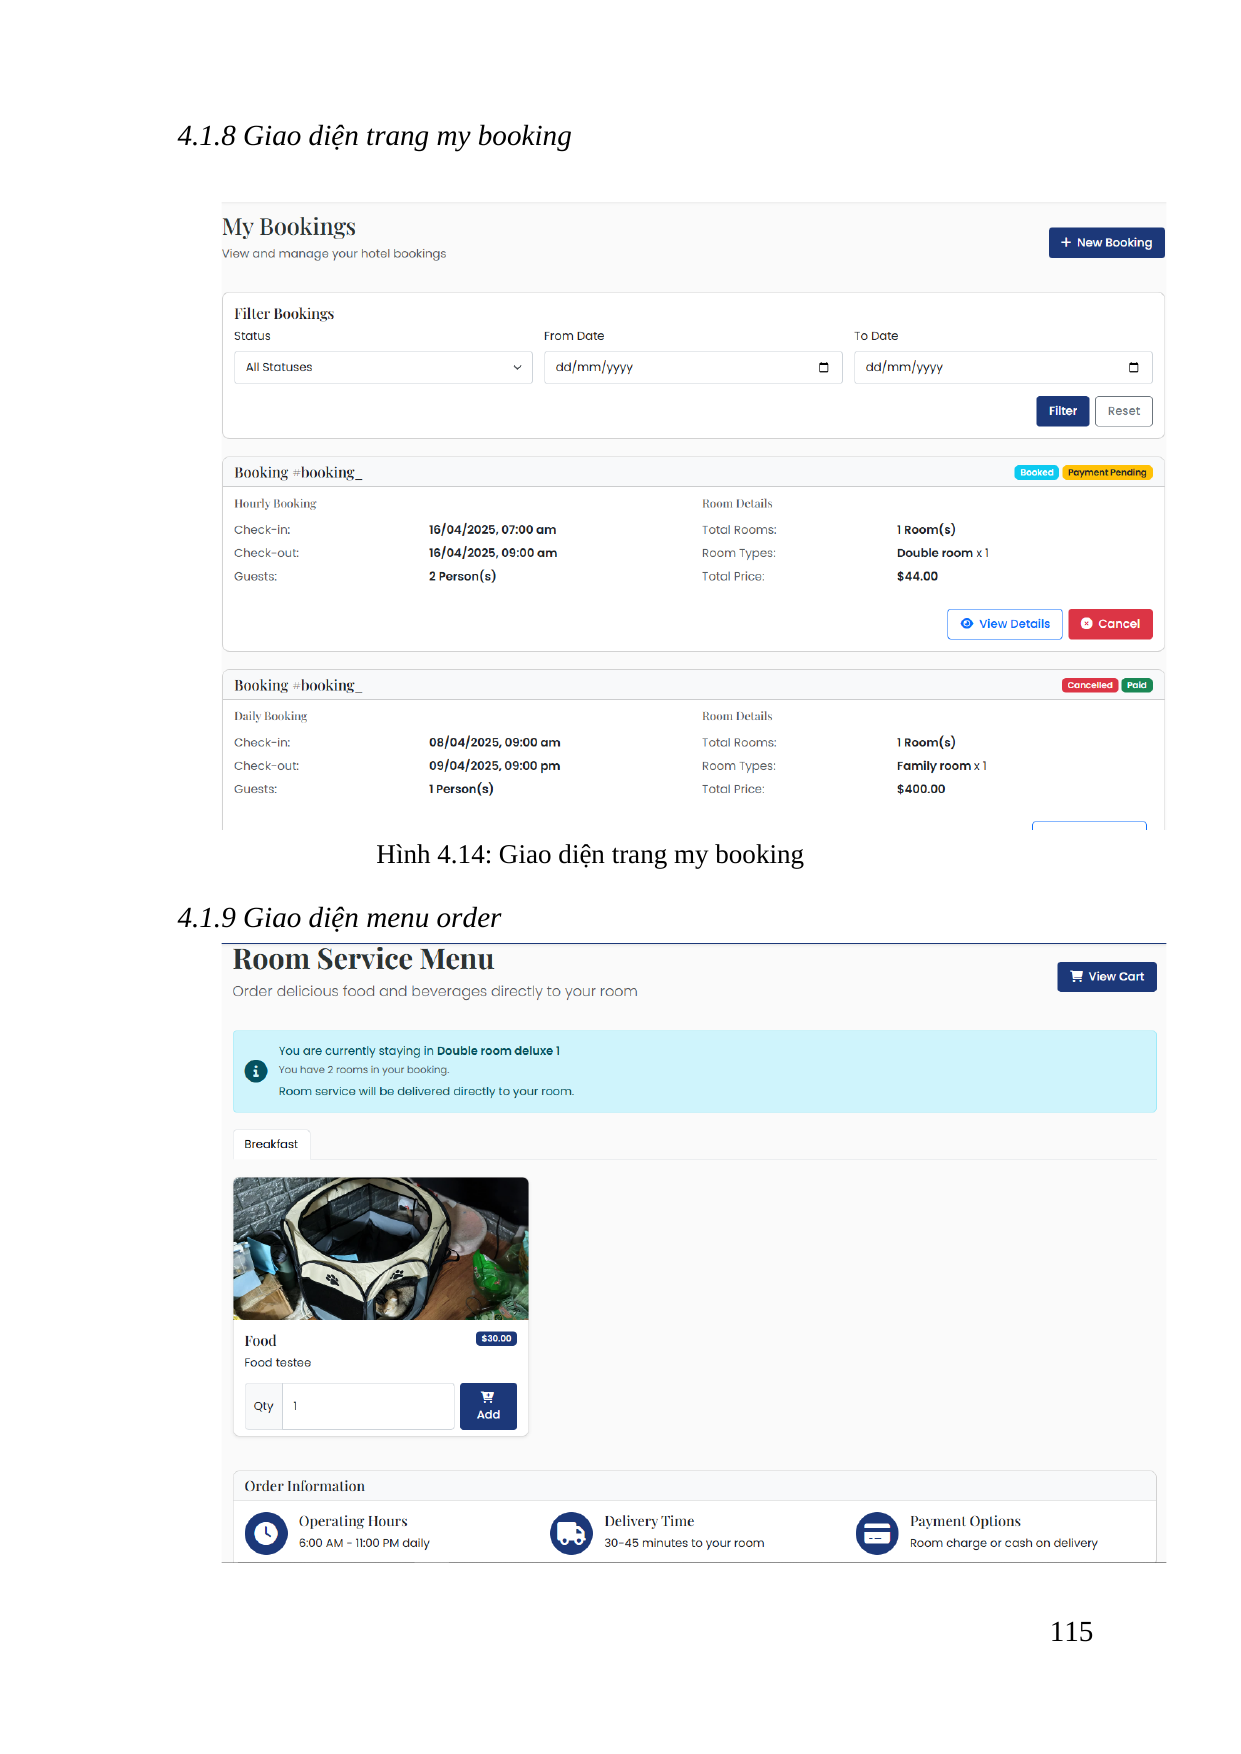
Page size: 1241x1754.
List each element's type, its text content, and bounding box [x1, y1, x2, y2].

text Giao diện trang my booking [177, 118, 1122, 152]
text Hình 4.14: Giao diện trang my booking [177, 839, 1122, 870]
picture [221, 202, 1167, 830]
text Giao diện menu order [177, 900, 1122, 933]
picture [221, 943, 1167, 1563]
